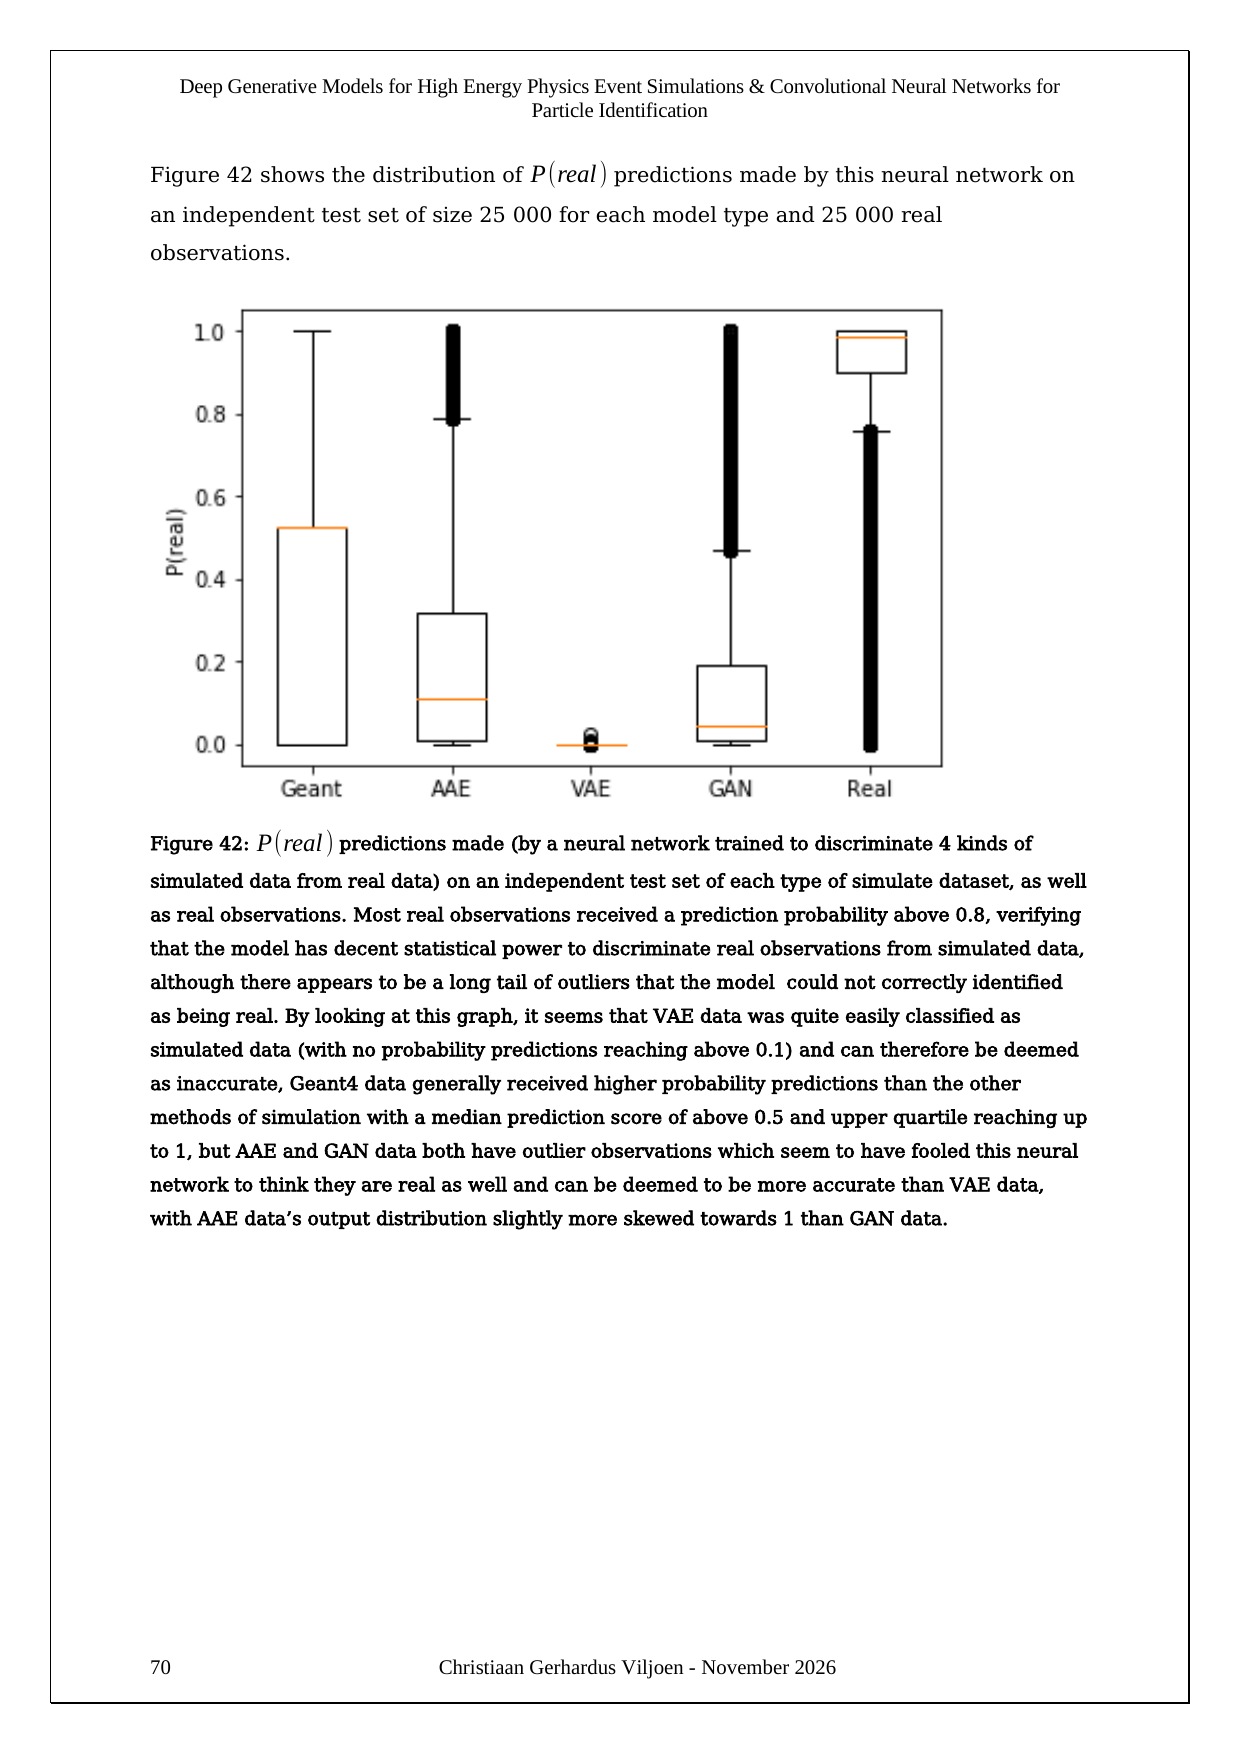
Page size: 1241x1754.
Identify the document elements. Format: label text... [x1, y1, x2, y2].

picture [150, 289, 962, 816]
